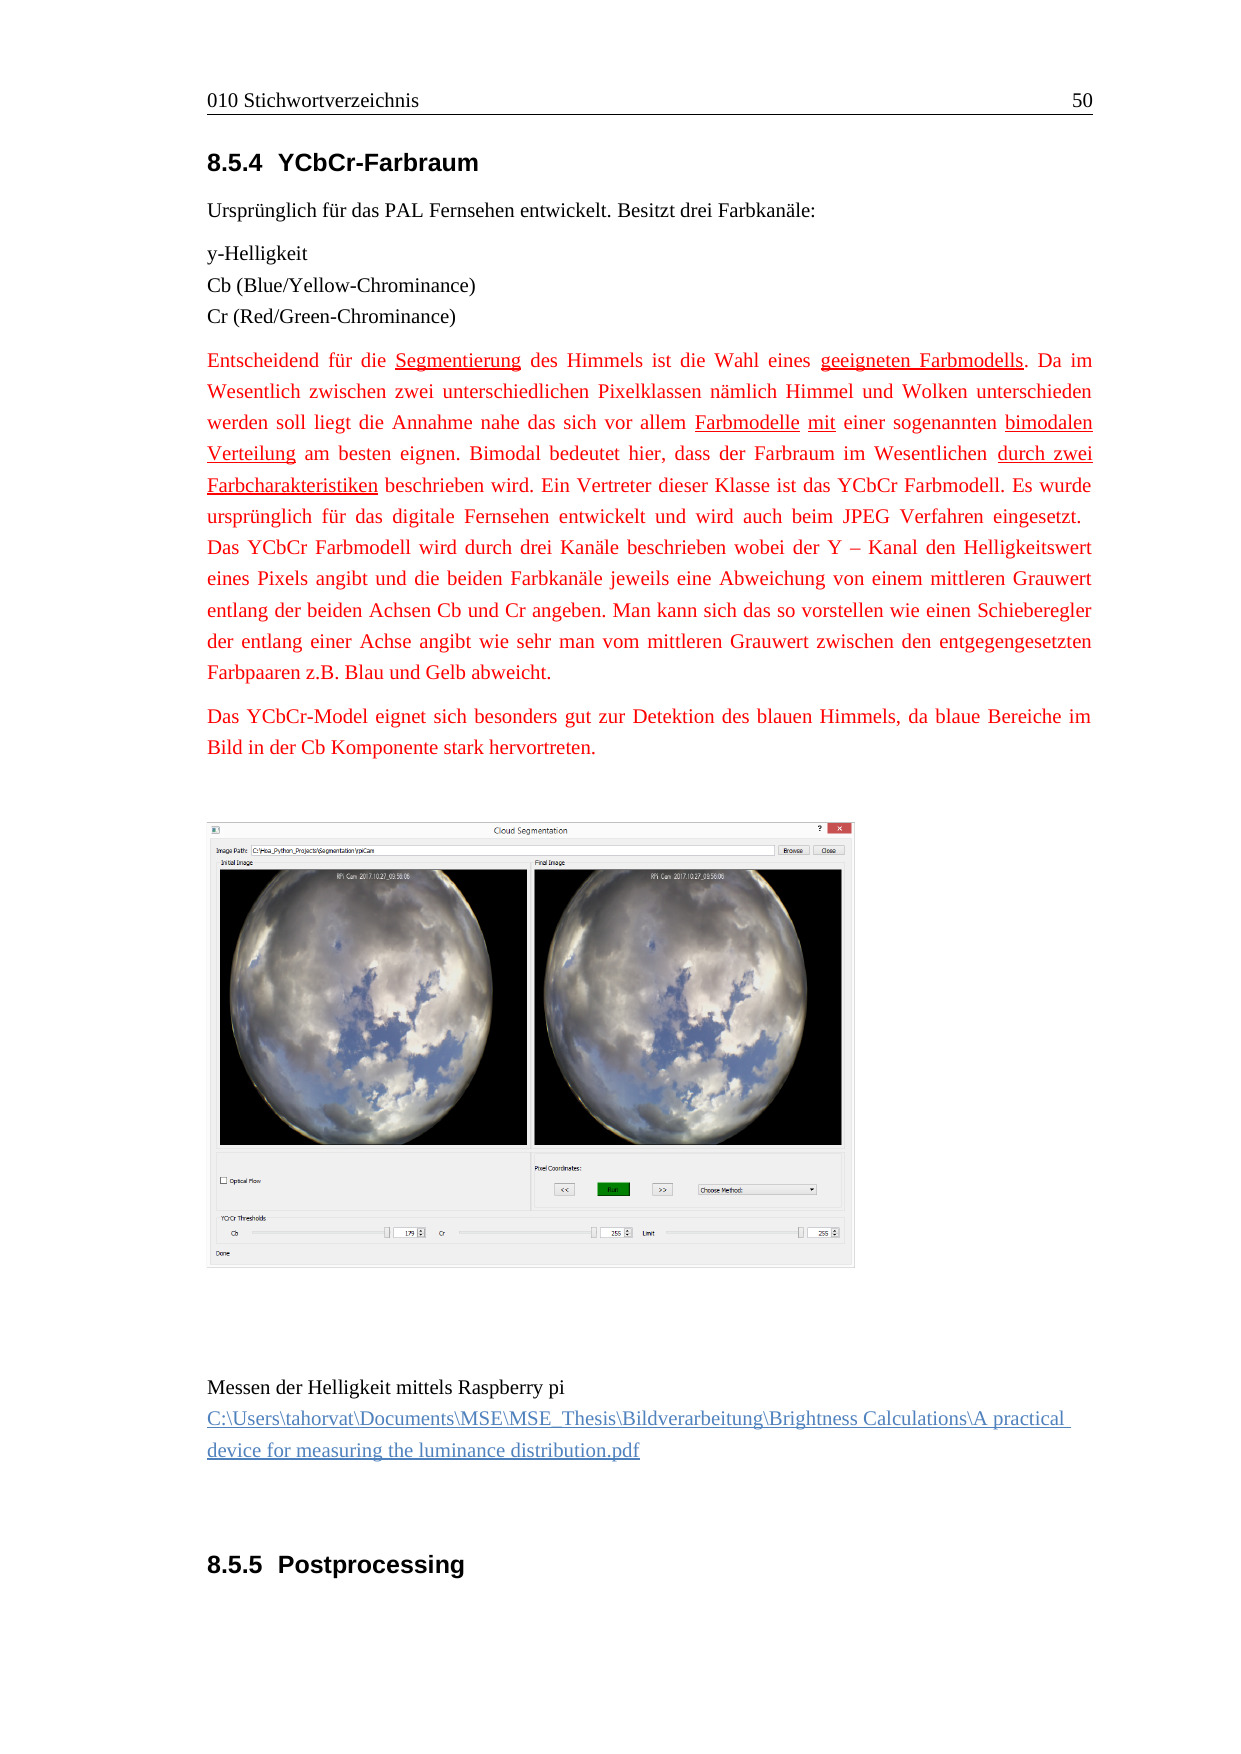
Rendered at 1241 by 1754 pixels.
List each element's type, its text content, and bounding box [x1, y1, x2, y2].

text Ursprünglich für das PAL Fernsehen entwickelt. Besitzt drei Farbkanäle: [207, 197, 1093, 222]
text Das YCbCr-Model eignet sich besonders gut zur Detektion des blauen Himmels, da blaue Bereiche im Bild in der Cb Komponente stark hervortreten. [207, 704, 1093, 759]
picture [206, 822, 855, 1268]
text Messen der Helligkeit mittels Raspberry pi C:\Users\tahorvat\Documents\MSE\MSE_Thesis\Bildverarbeitung\Brightness Calculations\A practical device for measuring the luminance distribution.pdf [207, 1375, 1093, 1462]
text Entscheidend für die Segmentierung des Himmels ist die Wahl eines geeigneten Farbmodells. Da im Wesentlich zwischen zwei unterschiedlichen Pixelklassen nämlich Himmel und Wolken unterschieden werden soll liegt die Annahme nahe das sich vor allem Farbmodelle mit einer sogenannten bimodalen Verteilung am besten eignen. Bimodal bedeutet hier, dass der Farbraum im Wesentlichen durch zwei Farbcharakteristiken beschrieben wird. Ein Vertreter dieser Klasse ist das YCbCr Farbmodell. Es wurde ursprünglich für das digitale Fernsehen entwickelt und wird auch beim JPEG Verfahren eingesetzt. Das YCbCr Farbmodell wird durch drei Kanäle beschrieben wobei der Y – Kanal den Helligkeitswert eines Pixels angibt und die beiden Farbkanäle jeweils eine Abweichung von einem mittleren Grauwert entlang der beiden Achsen Cb und Cr angeben. Man kann sich das so vorstellen wie einen Schieberegler der entlang einer Achse angibt wie sehr man vom mittleren Grauwert zwischen den entgegengesetzten Farbpaaren z.B. Blau und Gelb abweicht. [207, 347, 1093, 684]
subtitle Postprocessing [207, 1550, 1093, 1579]
text y-Helligkeit Cb (Blue/Yellow-Chrominance) Cr (Red/Green-Chrominance) [207, 241, 1093, 328]
subtitle YCbCr-Farbraum [207, 148, 1093, 176]
